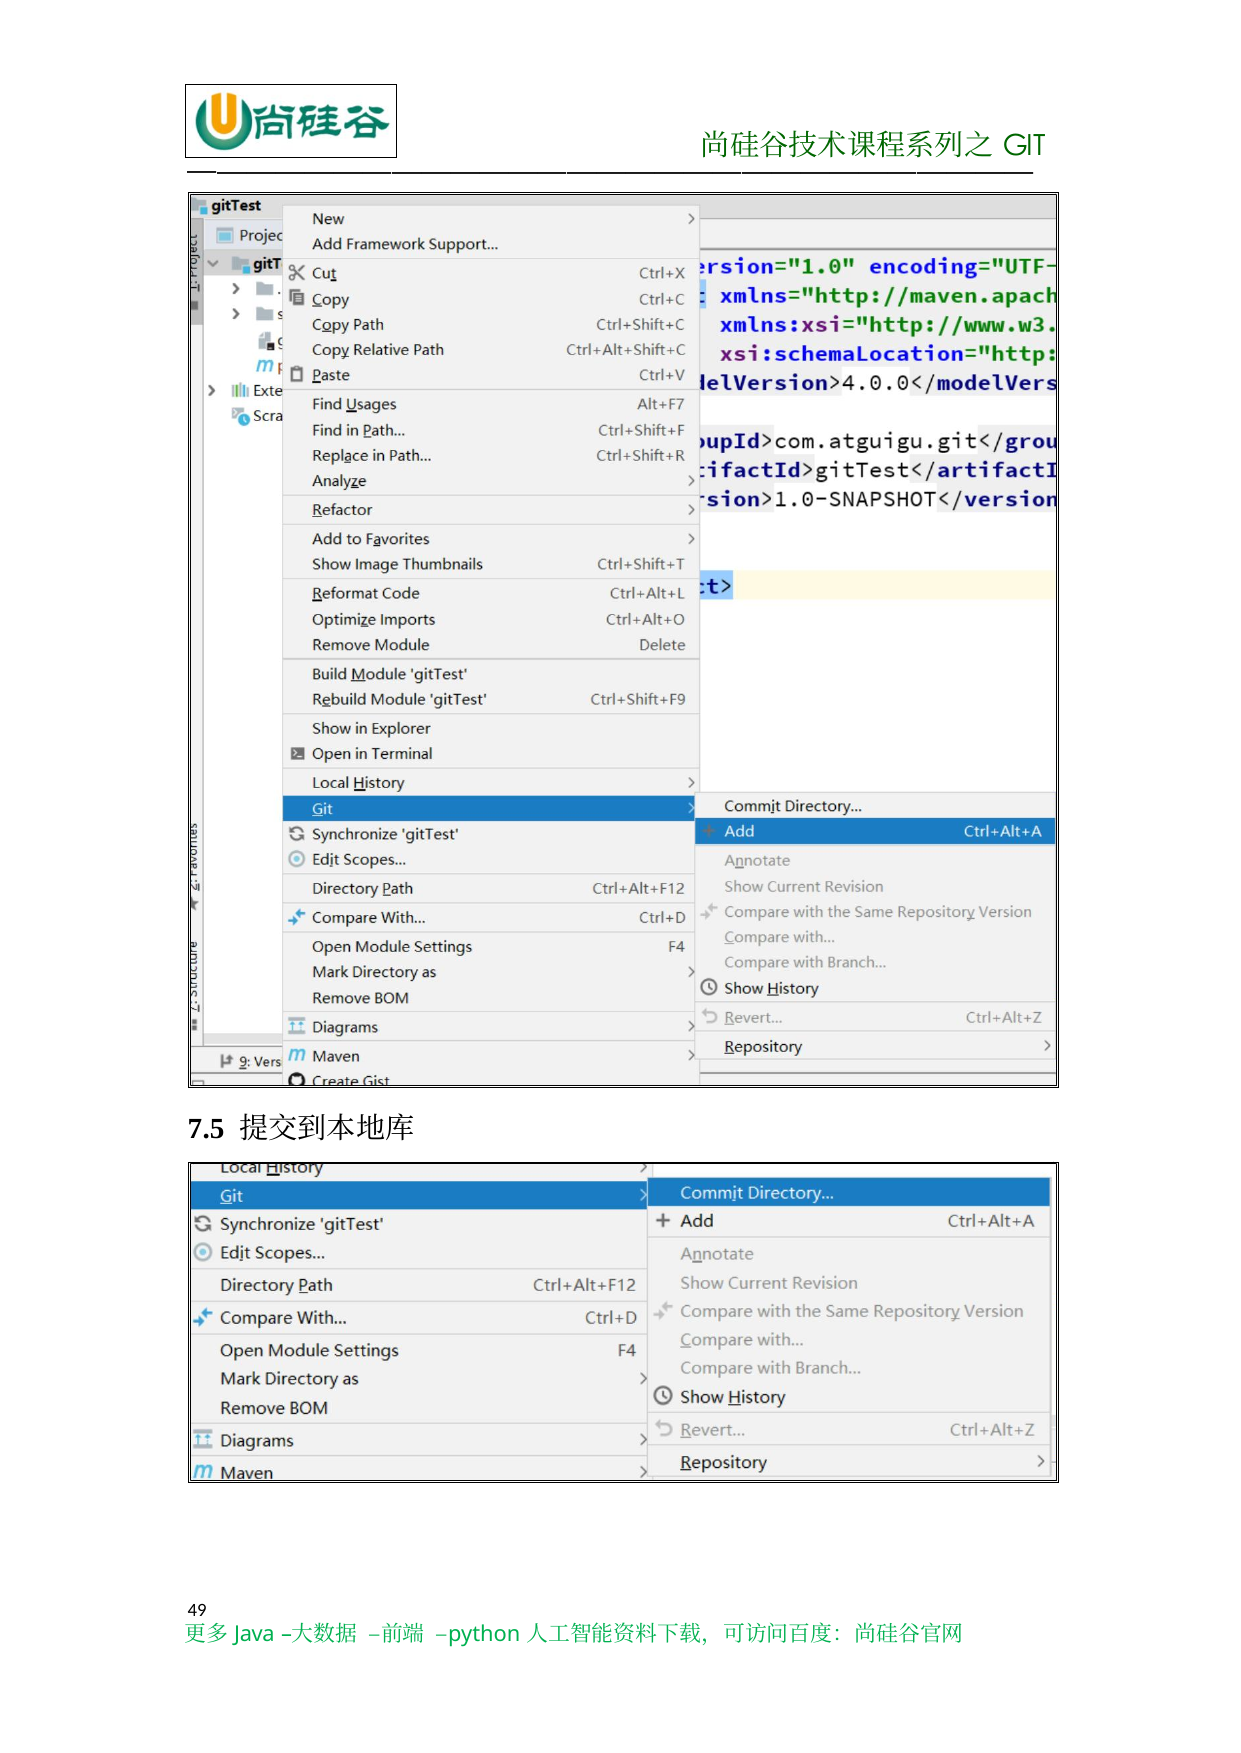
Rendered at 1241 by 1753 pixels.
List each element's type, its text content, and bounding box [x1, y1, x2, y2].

picture [189, 1163, 1058, 1482]
text 49 [187, 1598, 231, 1620]
picture [186, 85, 396, 157]
text — [187, 156, 242, 187]
picture [189, 193, 1058, 1087]
text ———————————————————————————— [242, 162, 1070, 187]
text 更多 Java –大数据 –前端 –python 人工智能资料下载，可访问百度：尚硅谷官网 [184, 1620, 1007, 1647]
text 尚硅谷技术课程系列之 GIT [701, 130, 1070, 162]
text .5 提交到本地库 [202, 1112, 439, 1144]
text 7 [187, 1112, 202, 1144]
